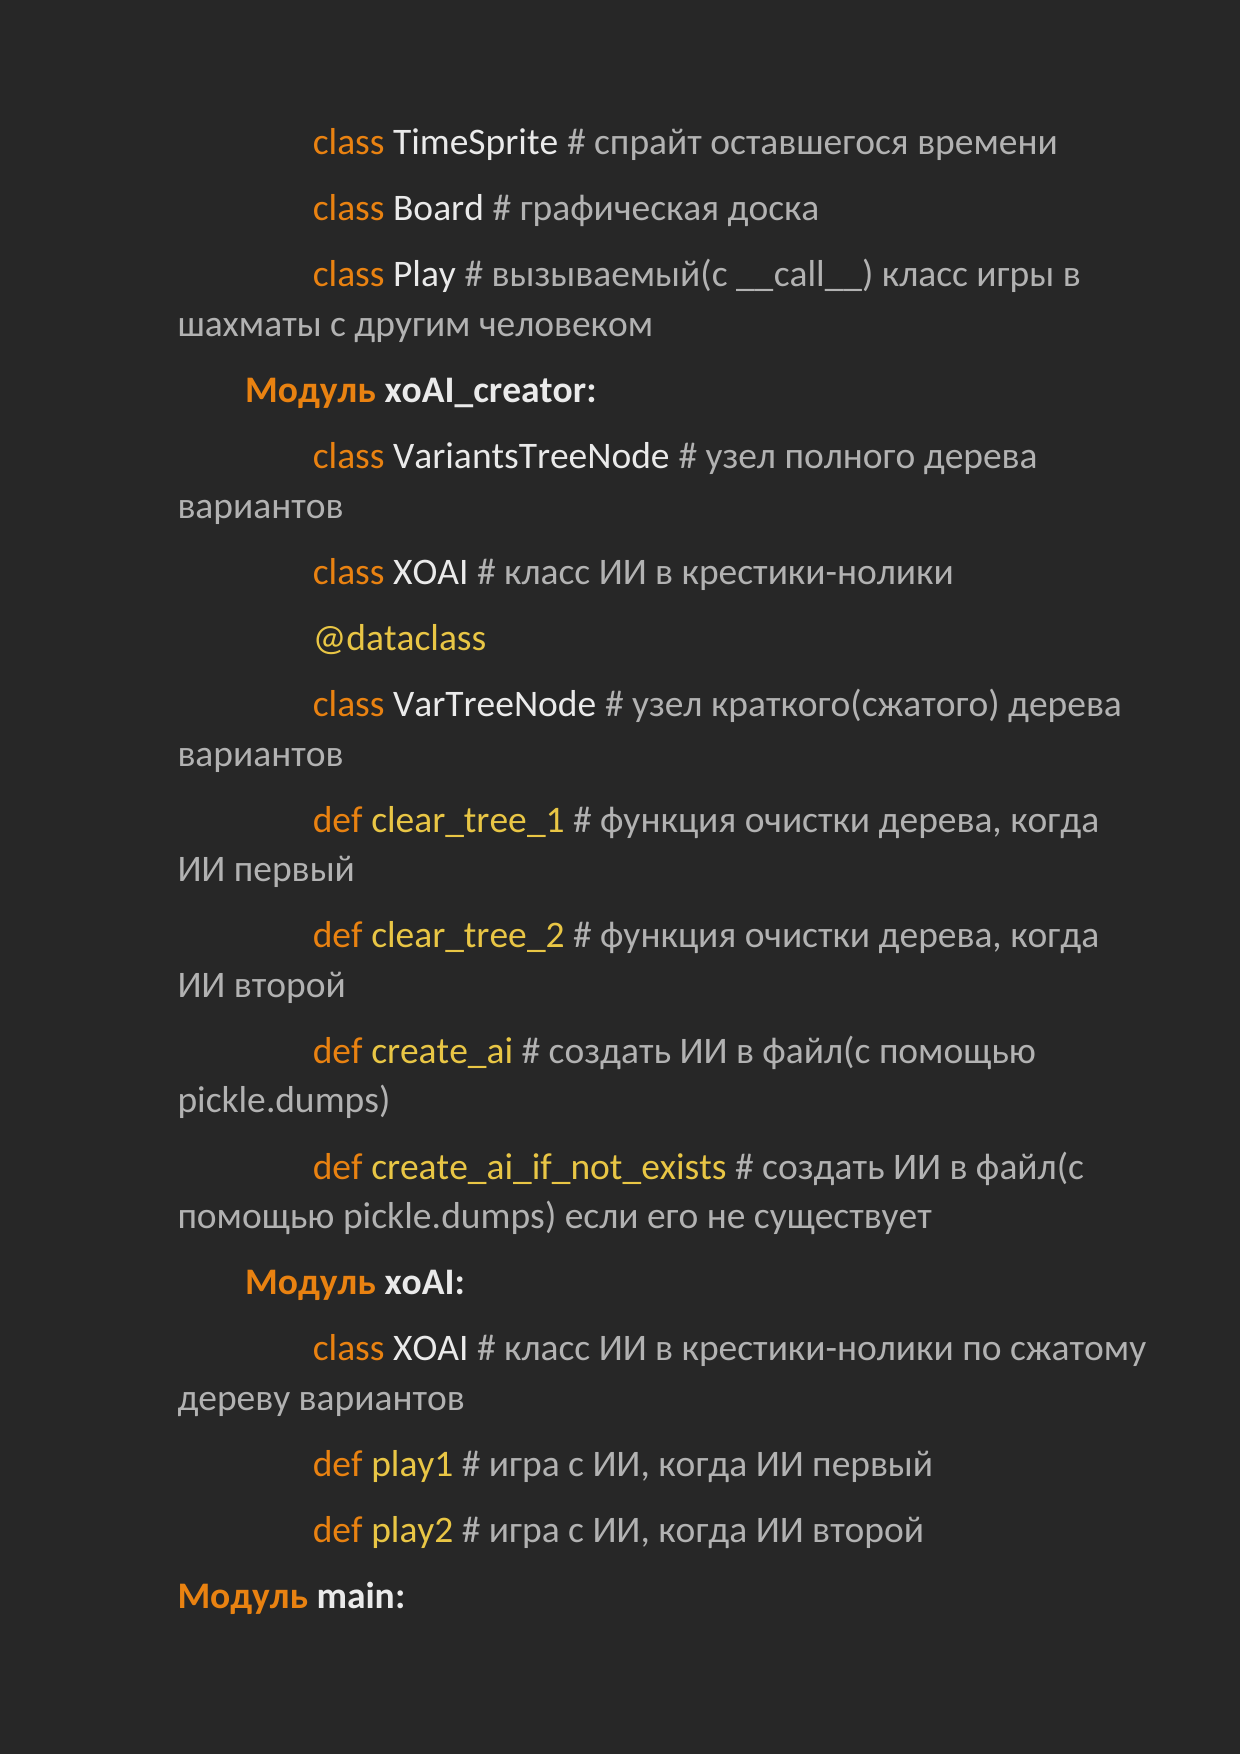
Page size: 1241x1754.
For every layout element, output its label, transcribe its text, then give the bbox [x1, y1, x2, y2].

text Модуль xoAI_creator: [177, 366, 1152, 412]
text class XOAI # класс ИИ в крестики-нолики [177, 548, 1152, 594]
text Модуль main: [177, 1572, 1152, 1618]
text class VariantsTreeNode # узел полного дерева вариантов [177, 432, 1152, 527]
text @dataclass [177, 614, 1152, 660]
text class VarTreeNode # узел краткого(сжатого) дерева вариантов [177, 680, 1152, 775]
text def create_ai_if_not_exists # создать ИИ в файл(с помощью pickle.dumps) если его не существует [177, 1143, 1152, 1238]
text def clear_tree_1 # функция очистки дерева, когда ИИ первый [177, 796, 1152, 891]
text class TimeSprite # спрайт оставшегося времени [177, 118, 1152, 164]
text class XOAI # класс ИИ в крестики-нолики по сжатому дереву вариантов [177, 1324, 1152, 1420]
text Модуль xoAI: [177, 1258, 1152, 1304]
text class Play # вызываемый(с __call__) класс игры в шахматы с другим человеком [177, 250, 1152, 346]
text def play2 # игра с ИИ, когда ИИ второй [177, 1506, 1152, 1552]
text def create_ai # создать ИИ в файл(с помощью pickle.dumps) [177, 1027, 1152, 1122]
text def play1 # игра с ИИ, когда ИИ первый [177, 1440, 1152, 1486]
text def clear_tree_2 # функция очистки дерева, когда ИИ второй [177, 911, 1152, 1007]
text class Board # графическая доска [177, 184, 1152, 230]
